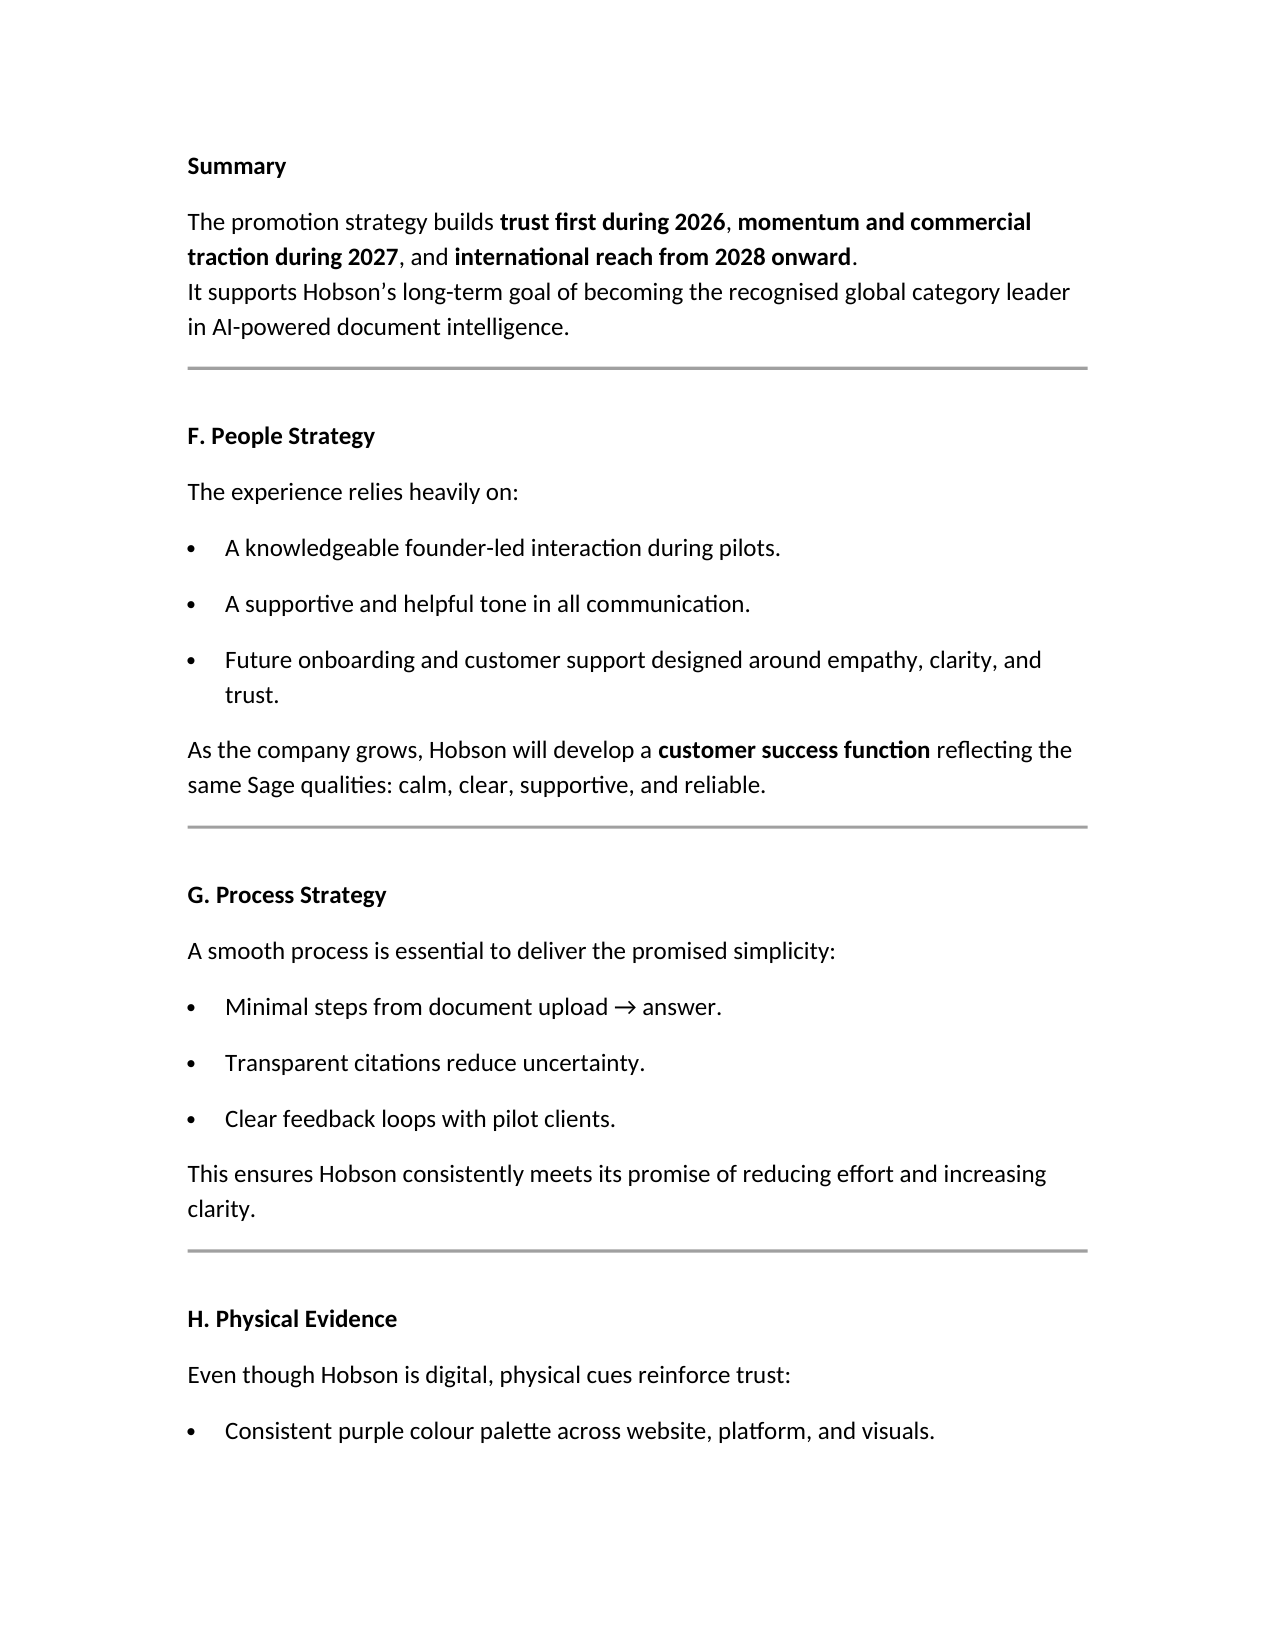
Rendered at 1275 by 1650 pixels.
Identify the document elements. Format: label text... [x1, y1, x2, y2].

list A supportive and helpful tone in all communication. [187, 588, 1087, 618]
list Clear feedback loops with pilot clients. [187, 1103, 1087, 1133]
text F. People Strategy [187, 421, 1087, 451]
text The promotion strategy builds trust first during 2026, momentum and commercial traction during 2027, and international reach from 2028 onward. It supports Hobson’s long-term goal of becoming the recognised global category leader in AI-powered document intelligence. [187, 206, 1087, 341]
text This ensures Hobson consistently meets its promise of reducing effort and increasing clarity. [187, 1158, 1087, 1224]
list Minimal steps from document upload → answer. [187, 991, 1087, 1022]
text Summary [187, 150, 1087, 181]
text The experience relies heavily on: [187, 476, 1087, 507]
text As the company grows, Hobson will develop a customer success function reflecting the same Sage qualities: calm, clear, supportive, and reliable. [187, 735, 1087, 800]
list Transparent citations reduce uncertainty. [187, 1047, 1087, 1077]
text A smooth process is essential to deliver the promised simplicity: [187, 935, 1087, 966]
text Even though Hobson is digital, physical cues reinforce trust: [187, 1359, 1087, 1389]
list Consistent purple colour palette across website, platform, and visuals. [187, 1415, 1087, 1445]
list A knowledgeable founder-led interaction during pilots. [187, 532, 1087, 563]
list Future onboarding and customer support designed around empathy, clarity, and trust. [187, 644, 1087, 709]
text H. Physical Evidence [187, 1303, 1087, 1334]
text G. Process Strategy [187, 879, 1087, 910]
